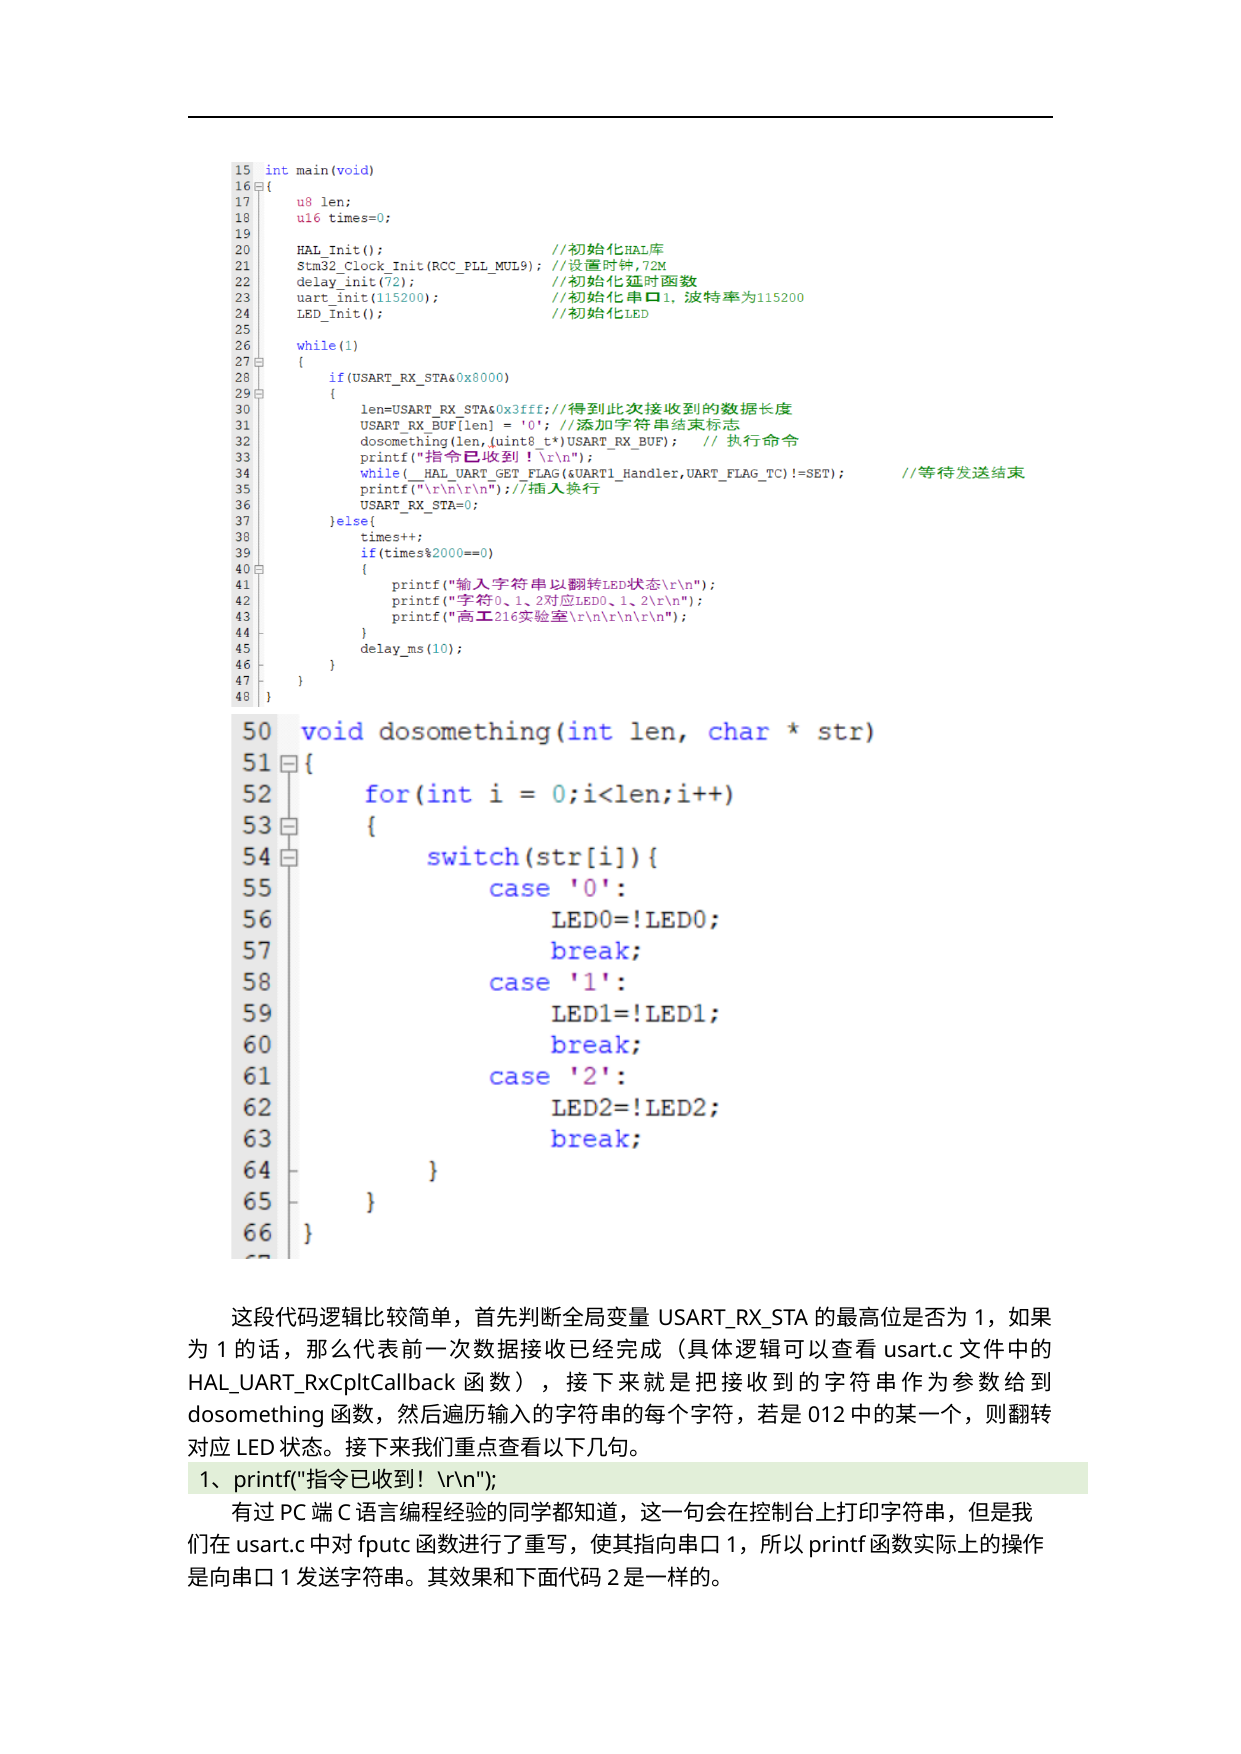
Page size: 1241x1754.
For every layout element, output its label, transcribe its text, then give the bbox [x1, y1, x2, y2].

text 这段代码逻辑比较简单，首先判断全局变量 USART_RX_STA 的最高位是否为1，如果为1的话，那么代表前一次数据接收已经完成（具体逻辑可以查看usart.c文件中的HAL_UART_RxCpltCallback函数），接下来就是把接收到的字符串作为参数给到dosomething函数，然后遍历输入的字符串的每个字符，若是012中的某一个，则翻转对应LED状态。接下来我们重点查看以下几句。 [187, 1299, 1053, 1462]
table_header 1、printf("指令已收到！\r\n"); [188, 1462, 1088, 1494]
text 有过PC端C语言编程经验的同学都知道，这一句会在控制台上打印字符串，但是我们在usart.c中对fputc函数进行了重写，使其指向串口1，所以printf函数实际上的操作是向串口1发送字符串。其效果和下面代码2是一样的。 [187, 1494, 1053, 1592]
picture [231, 162, 1097, 707]
picture [231, 714, 969, 1259]
